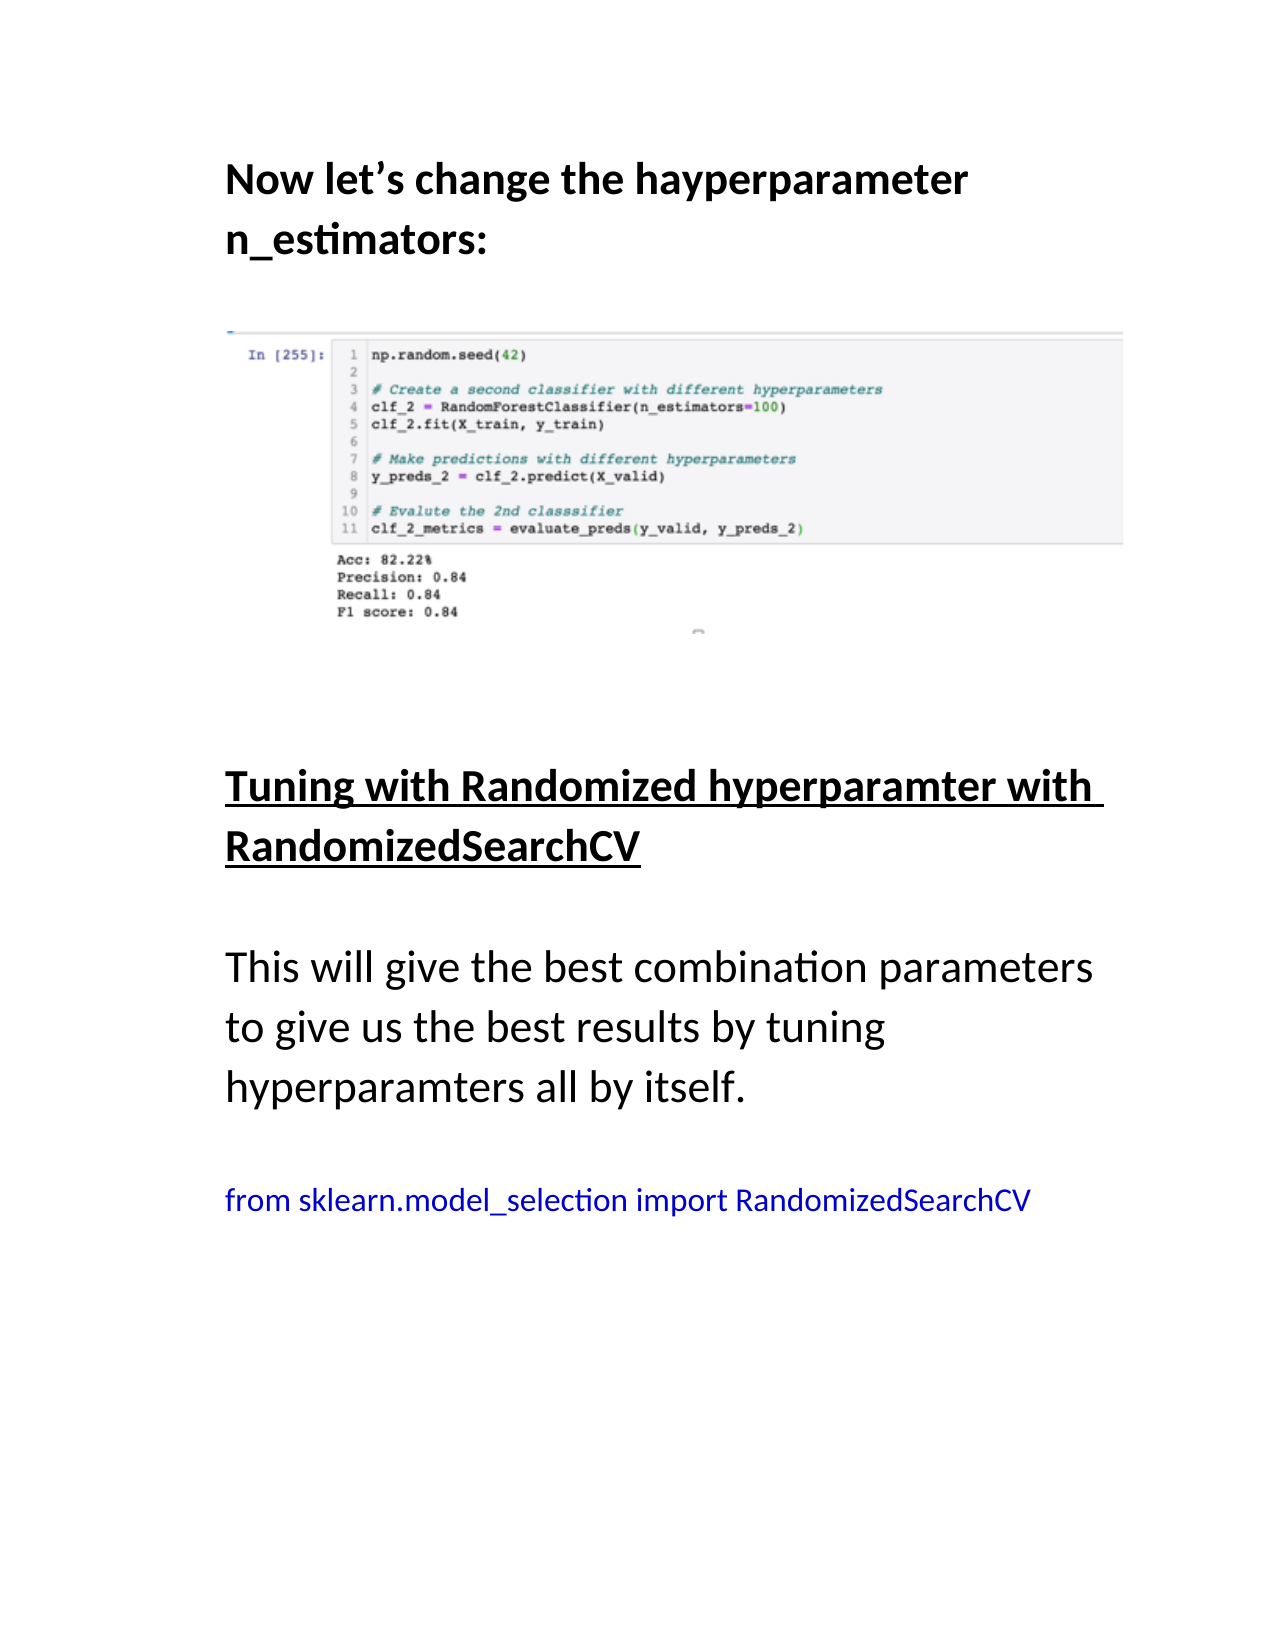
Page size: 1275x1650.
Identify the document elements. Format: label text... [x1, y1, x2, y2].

list Tuning with Randomized hyperparamter with RandomizedSearchCV [225, 757, 1125, 873]
picture [225, 331, 1124, 634]
list This will give the best combination parameters to give us the best results by tuning hyperparamters all by itself. [225, 938, 1125, 1114]
list from sklearn.model_selection import RandomizedSearchCV [225, 1179, 1125, 1220]
list Now let’s change the hayperparameter n_estimators: [225, 150, 1125, 266]
